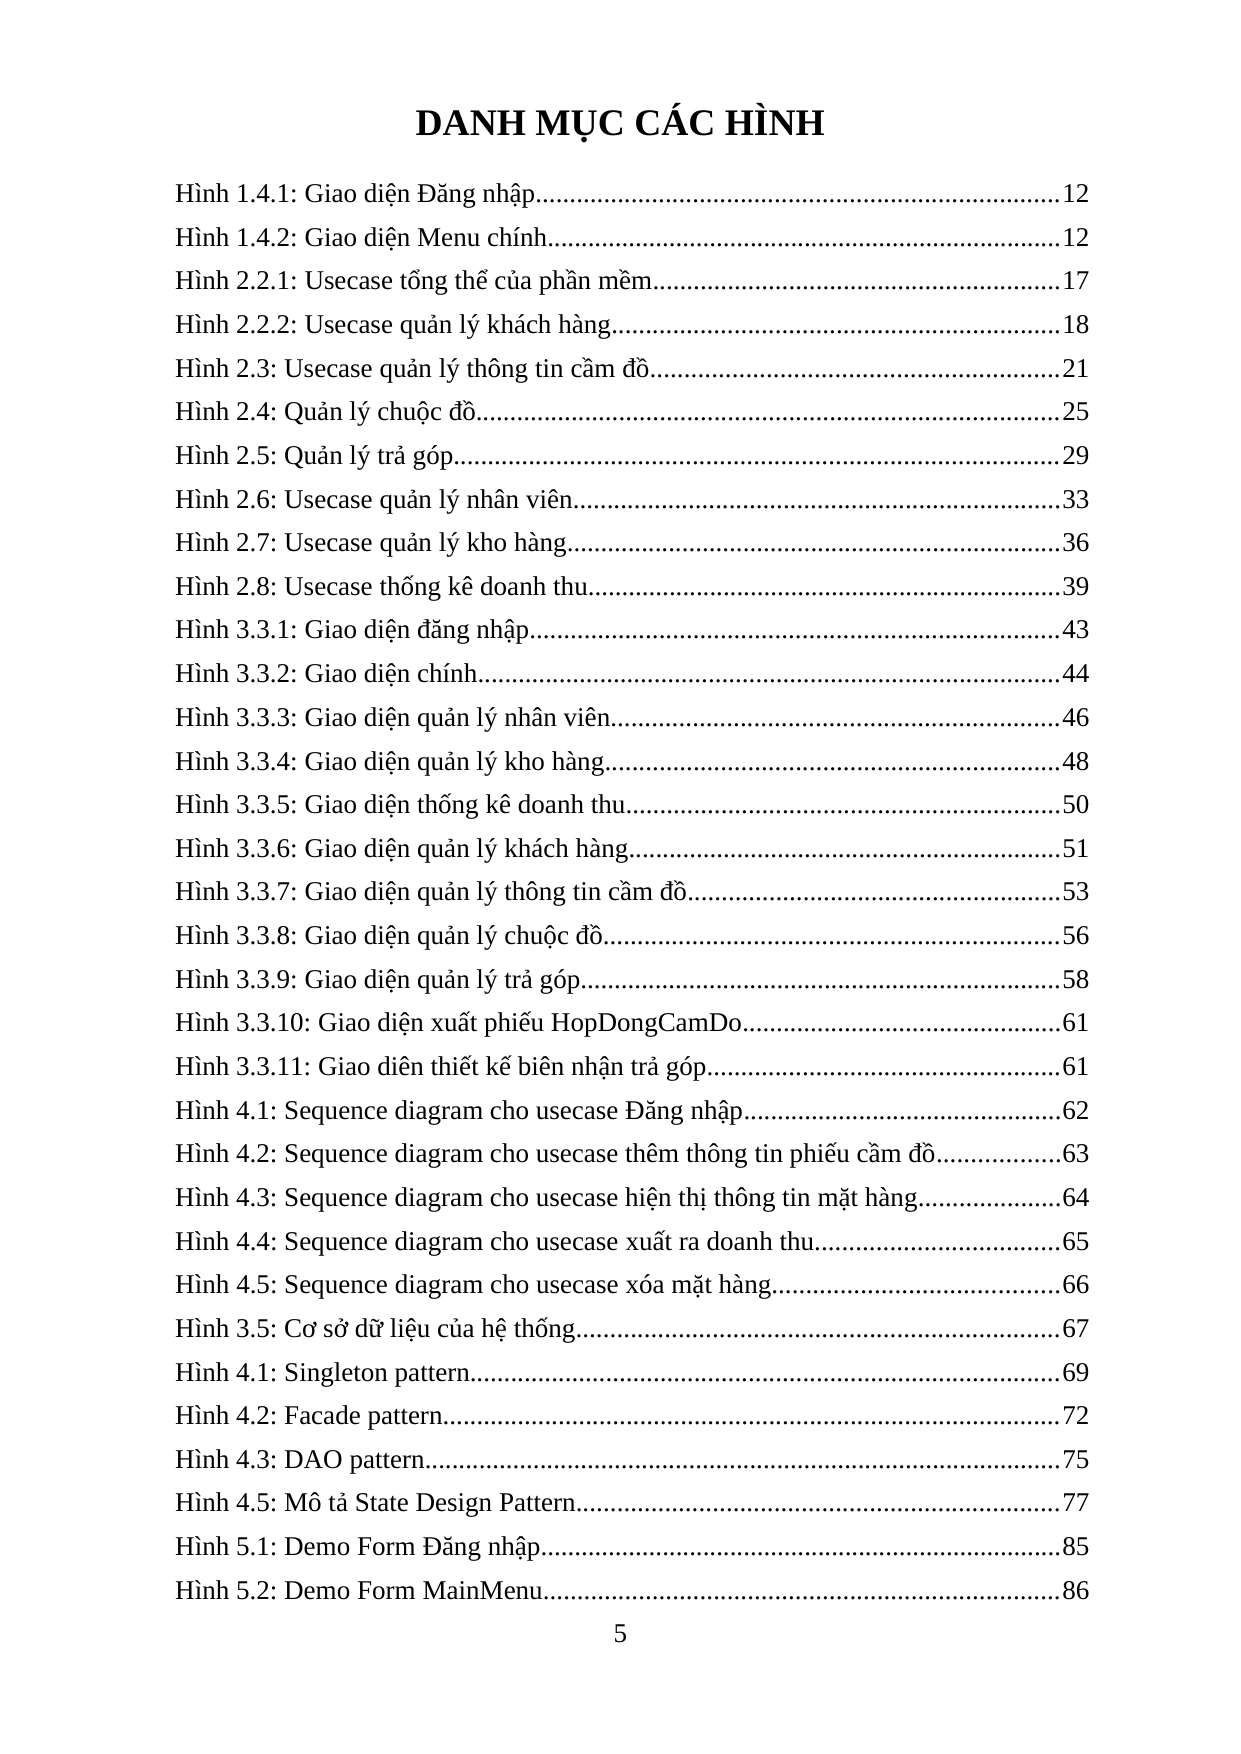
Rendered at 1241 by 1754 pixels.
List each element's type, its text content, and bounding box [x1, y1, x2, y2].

text Hình 4.4: Sequence diagram cho usecase xuất ra doanh thu 65 [175, 1225, 1090, 1256]
text Hình 4.3: DAO pattern 75 [175, 1443, 1090, 1474]
text Hình 3.3.11: Giao diên thiết kế biên nhận trả góp 61 [175, 1050, 1090, 1081]
text Hình 3.3.7: Giao diện quản lý thông tin cầm đồ 53 [175, 876, 1090, 907]
text Hình 4.1: Singleton pattern 69 [175, 1356, 1090, 1387]
text Hình 2.7: Usecase quản lý kho hàng 36 [175, 526, 1090, 557]
text Hình 3.3.6: Giao diện quản lý khách hàng 51 [175, 832, 1090, 863]
subtitle DANH MỤC CÁC HÌNH [150, 100, 1090, 143]
text Hình 2.8: Usecase thống kê doanh thu 39 [175, 570, 1090, 601]
text Hình 3.3.1: Giao diện đăng nhập 43 [175, 614, 1090, 645]
text Hình 4.2: Sequence diagram cho usecase thêm thông tin phiếu cầm đồ 63 [175, 1137, 1090, 1168]
text Hình 2.5: Quản lý trả góp 29 [175, 439, 1090, 470]
text Hình 4.2: Facade pattern 72 [175, 1399, 1090, 1430]
text Hình 1.4.1: Giao diện Đăng nhập 12 [175, 177, 1090, 208]
text Hình 1.4.2: Giao diện Menu chính 12 [175, 221, 1090, 252]
text Hình 2.2.1: Usecase tổng thể của phần mềm 17 [175, 264, 1090, 296]
text Hình 3.3.4: Giao diện quản lý kho hàng 48 [175, 744, 1090, 776]
text Hình 2.3: Usecase quản lý thông tin cầm đồ 21 [175, 352, 1090, 383]
text Hình 2.2.2: Usecase quản lý khách hàng 18 [175, 308, 1090, 339]
text Hình 3.3.8: Giao diện quản lý chuộc đồ 56 [175, 919, 1090, 950]
text Hình 4.5: Mô tả State Design Pattern 77 [175, 1487, 1090, 1518]
text Hình 5.2: Demo Form MainMenu 86 [175, 1574, 1090, 1605]
text Hình 3.3.3: Giao diện quản lý nhân viên 46 [175, 701, 1090, 732]
text Hình 3.3.5: Giao diện thống kê doanh thu 50 [175, 788, 1090, 819]
text Hình 2.6: Usecase quản lý nhân viên 33 [175, 483, 1090, 514]
text Hình 3.3.10: Giao diện xuất phiếu HopDongCamDo 61 [175, 1006, 1090, 1038]
text Hình 2.4: Quản lý chuộc đồ 25 [175, 395, 1090, 427]
text Hình 4.3: Sequence diagram cho usecase hiện thị thông tin mặt hàng 64 [175, 1181, 1090, 1212]
text Hình 4.5: Sequence diagram cho usecase xóa mặt hàng 66 [175, 1268, 1090, 1299]
text Hình 4.1: Sequence diagram cho usecase Đăng nhập 62 [175, 1094, 1090, 1125]
text Hình 3.5: Cơ sở dữ liệu của hệ thống 67 [175, 1312, 1090, 1343]
text Hình 5.1: Demo Form Đăng nhập 85 [175, 1530, 1090, 1561]
text Hình 3.3.9: Giao diện quản lý trả góp 58 [175, 963, 1090, 994]
text Hình 3.3.2: Giao diện chính 44 [175, 657, 1090, 688]
